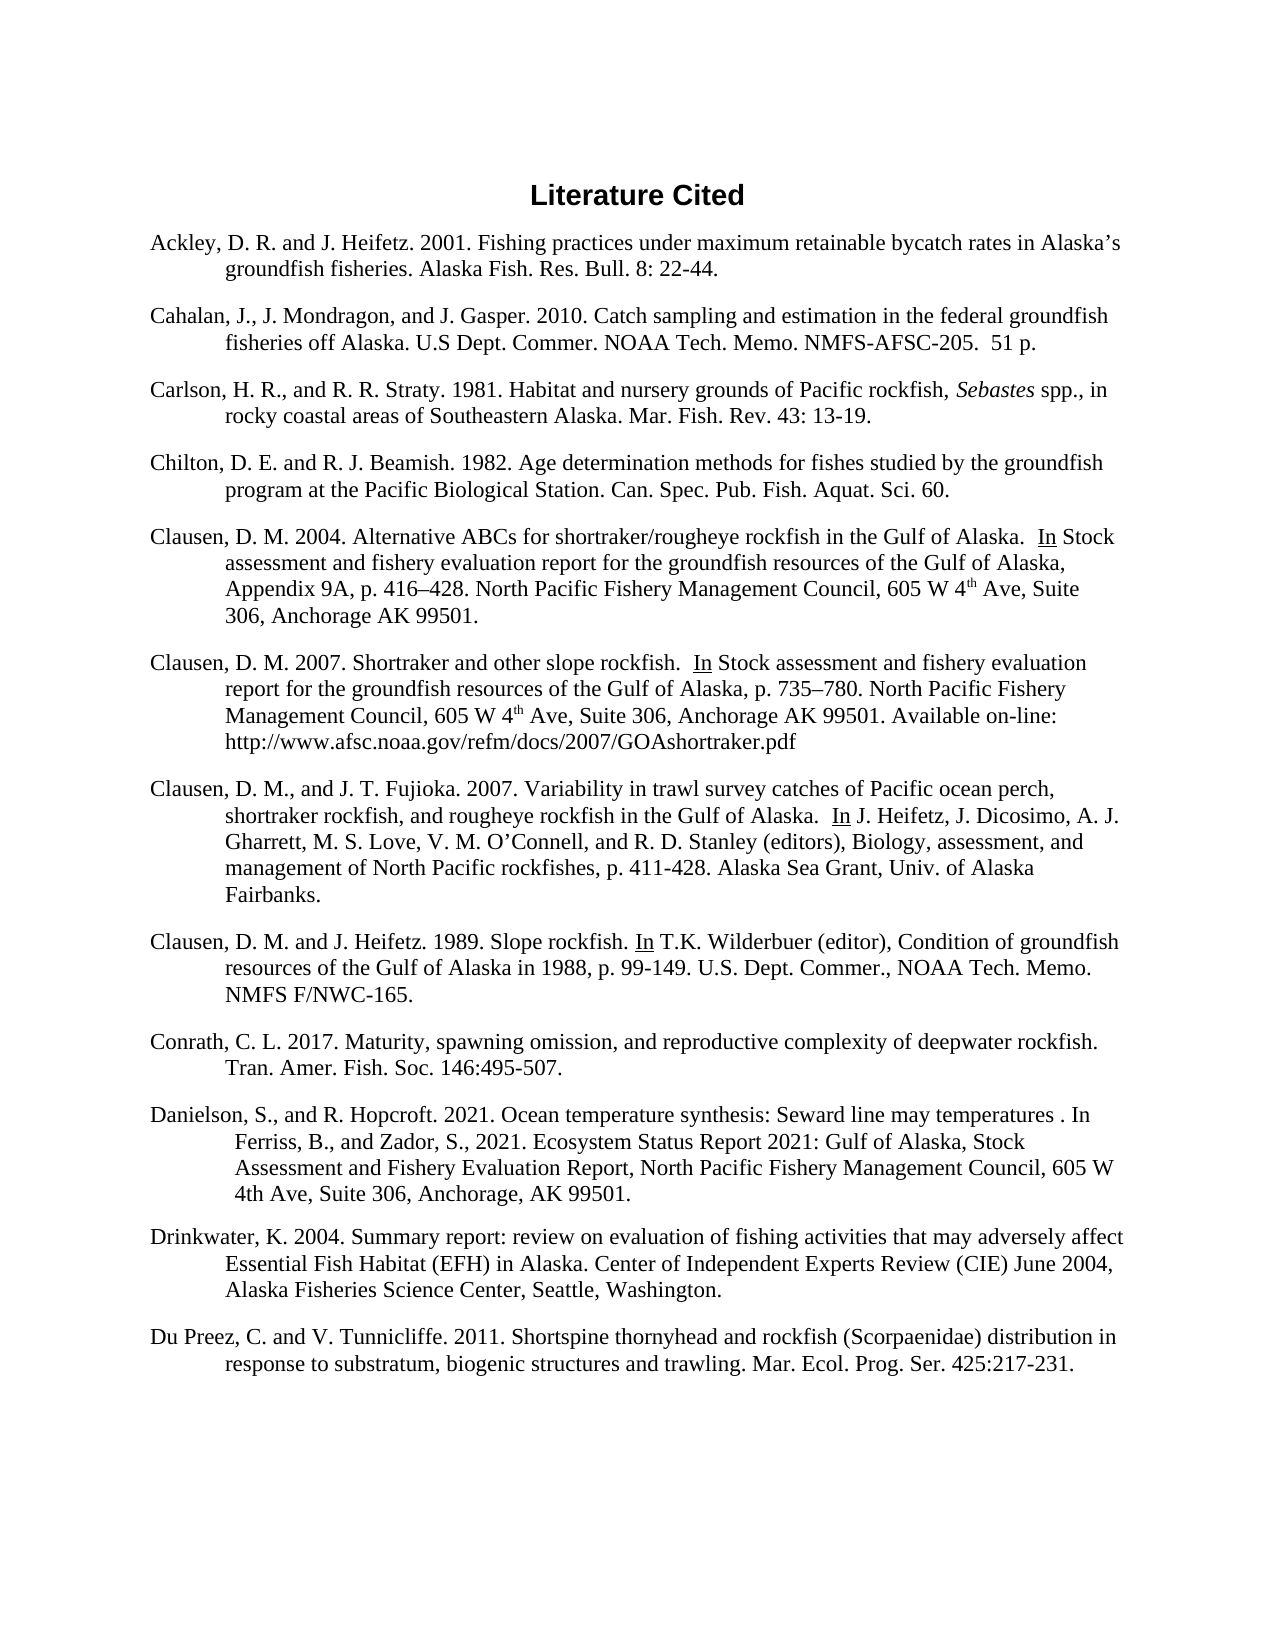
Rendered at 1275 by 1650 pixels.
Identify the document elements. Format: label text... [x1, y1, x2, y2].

text Clausen, D. M. 2007. Shortraker and other slope rockfish. In Stock assessment and fishery evaluation report for the groundfish resources of the Gulf of Alaska, p. 735–780. North Pacific Fishery Management Council, 605 W 4th Ave, Suite 306, Anchorage AK 99501. Available on-line: http://www.afsc.noaa.gov/refm/docs/2007/GOAshortraker.pdf [150, 649, 1125, 754]
text Du Preez, C. and V. Tunnicliffe. 2011. Shortspine thornyhead and rockfish (Scorpaenidae) distribution in response to substratum, biogenic structures and trawling. Mar. Ecol. Prog. Ser. 425:217-231. [150, 1323, 1125, 1376]
text Conrath, C. L. 2017. Maturity, spawning omission, and reproductive complexity of deepwater rockfish. Tran. Amer. Fish. Soc. 146:495-507. [150, 1028, 1125, 1081]
text Chilton, D. E. and R. J. Beamish. 1982. Age determination methods for fishes studied by the groundfish program at the Pacific Biological Station. Can. Spec. Pub. Fish. Aquat. Sci. 60. [150, 449, 1125, 502]
text Drinkwater, K. 2004. Summary report: review on evaluation of fishing activities that may adversely affect Essential Fish Habitat (EFH) in Alaska. Center of Independent Experts Review (CIE) June 2004, Alaska Fisheries Science Center, Seattle, Washington. [150, 1223, 1125, 1302]
text Clausen, D. M. 2004. Alternative ABCs for shortraker/rougheye rockfish in the Gulf of Alaska. In Stock assessment and fishery evaluation report for the groundfish resources of the Gulf of Alaska, Appendix 9A, p. 416–428. North Pacific Fishery Management Council, 605 W 4th Ave, Suite 306, Anchorage AK 99501. [150, 523, 1125, 628]
text Danielson, S., and R. Hopcroft. 2021. Ocean temperature synthesis: Seward line may temperatures . In Ferriss, B., and Zador, S., 2021. Ecosystem Status Report 2021: Gulf of Alaska, Stock Assessment and Fishery Evaluation Report, North Pacific Fishery Management Council, 605 W 4th Ave, Suite 306, Anchorage, AK 99501. [150, 1101, 1125, 1207]
text Cahalan, J., J. Mondragon, and J. Gasper. 2010. Catch sampling and estimation in the federal groundfish fisheries off Alaska. U.S Dept. Commer. NOAA Tech. Memo. NMFS-AFSC-205. 51 p. [150, 302, 1125, 355]
text Carlson, H. R., and R. R. Straty. 1981. Habitat and nursery grounds of Pacific rockfish, Sebastes spp., in rocky coastal areas of . Mar. Fish. Rev. 43: 13-19. [150, 376, 1125, 428]
subtitle Literature Cited [150, 178, 1125, 212]
text Ackley, D. R. and J. Heifetz. 2001. Fishing practices under maximum retainable bycatch rates in Alaska’s groundfish fisheries. Alaska Fish. Res. Bull. 8: 22-44. [150, 229, 1125, 281]
text Clausen, D. M. and J. Heifetz. 1989. Slope rockfish. In T.K. Wilderbuer (editor), Condition of groundfish resources of the Gulf of Alaska in 1988, p. 99-149. U.S. Dept. Commer., NOAA Tech. Memo. NMFS F/NWC-165. [150, 928, 1125, 1007]
text Clausen, D. M., and J. T. Fujioka. 2007. Variability in trawl survey catches of Pacific ocean perch, shortraker rockfish, and rougheye rockfish in the Gulf of Alaska. In J. Heifetz, J. Dicosimo, A. J. Gharrett, M. S. Love, V. M. O’Connell, and R. D. Stanley (editors), Biology, assessment, and management of North Pacific rockfishes, p. 411-428. Alaska Sea Grant, Univ. of Alaska Fairbanks. [150, 775, 1125, 907]
